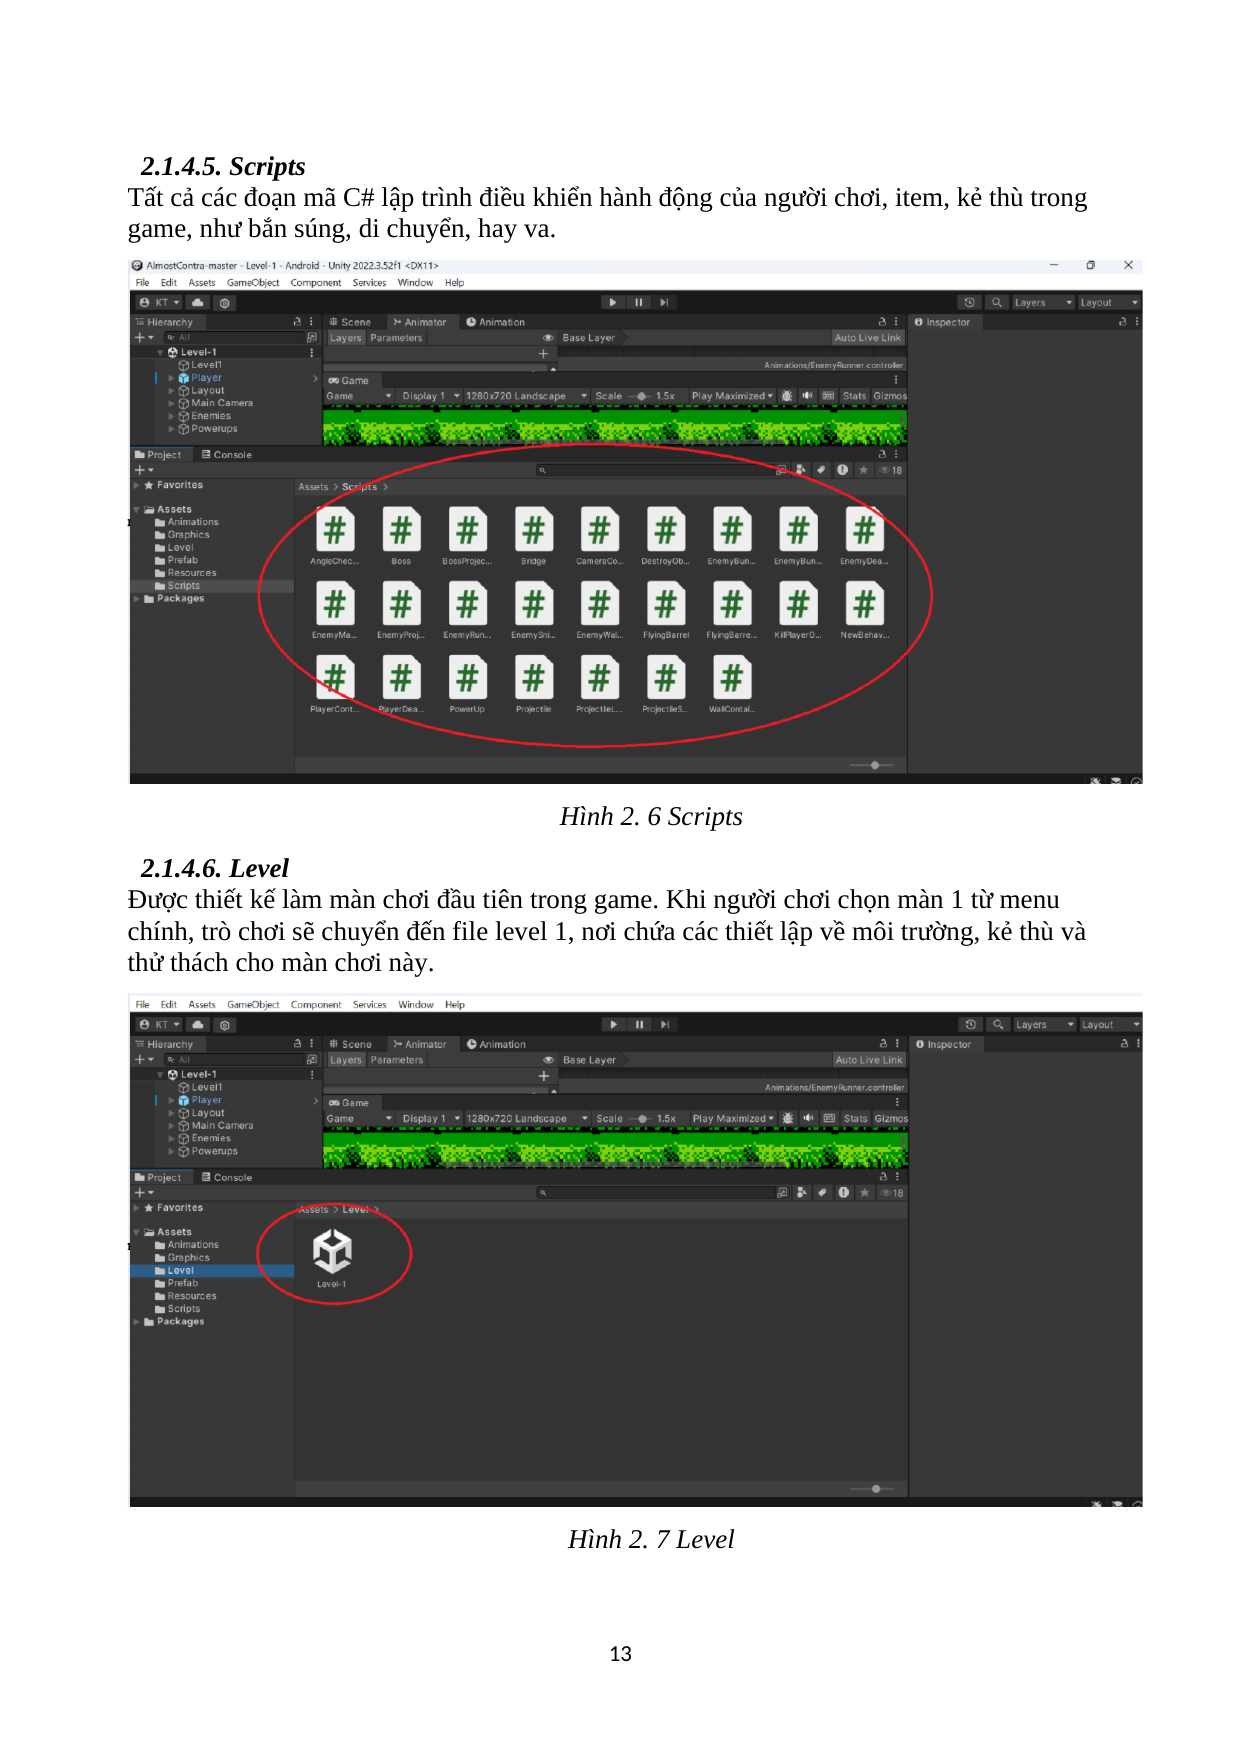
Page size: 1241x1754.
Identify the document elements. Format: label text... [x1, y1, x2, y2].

text Hình 2. 7 Level [127, 1523, 1128, 1554]
subtitle 2.1.4.6. Level [127, 852, 1128, 883]
text Hình 2. 6 Scripts [127, 800, 1128, 831]
subtitle 2.1.4.5. Scripts [127, 150, 1128, 181]
picture [127, 993, 1143, 1507]
picture [127, 260, 1143, 784]
text Tất cả các đoạn mã C# lập trình điều khiển hành động của người chơi, item, kẻ thù trong game, như bắn súng, di chuyển, hay va. [127, 181, 1128, 243]
text Được thiết kế làm màn chơi đầu tiên trong game. Khi người chơi chọn màn 1 từ menu chính, trò chơi sẽ chuyển đến file level 1, nơi chứa các thiết lập về môi trường, kẻ thù và thử thách cho màn chơi này. [127, 883, 1128, 977]
